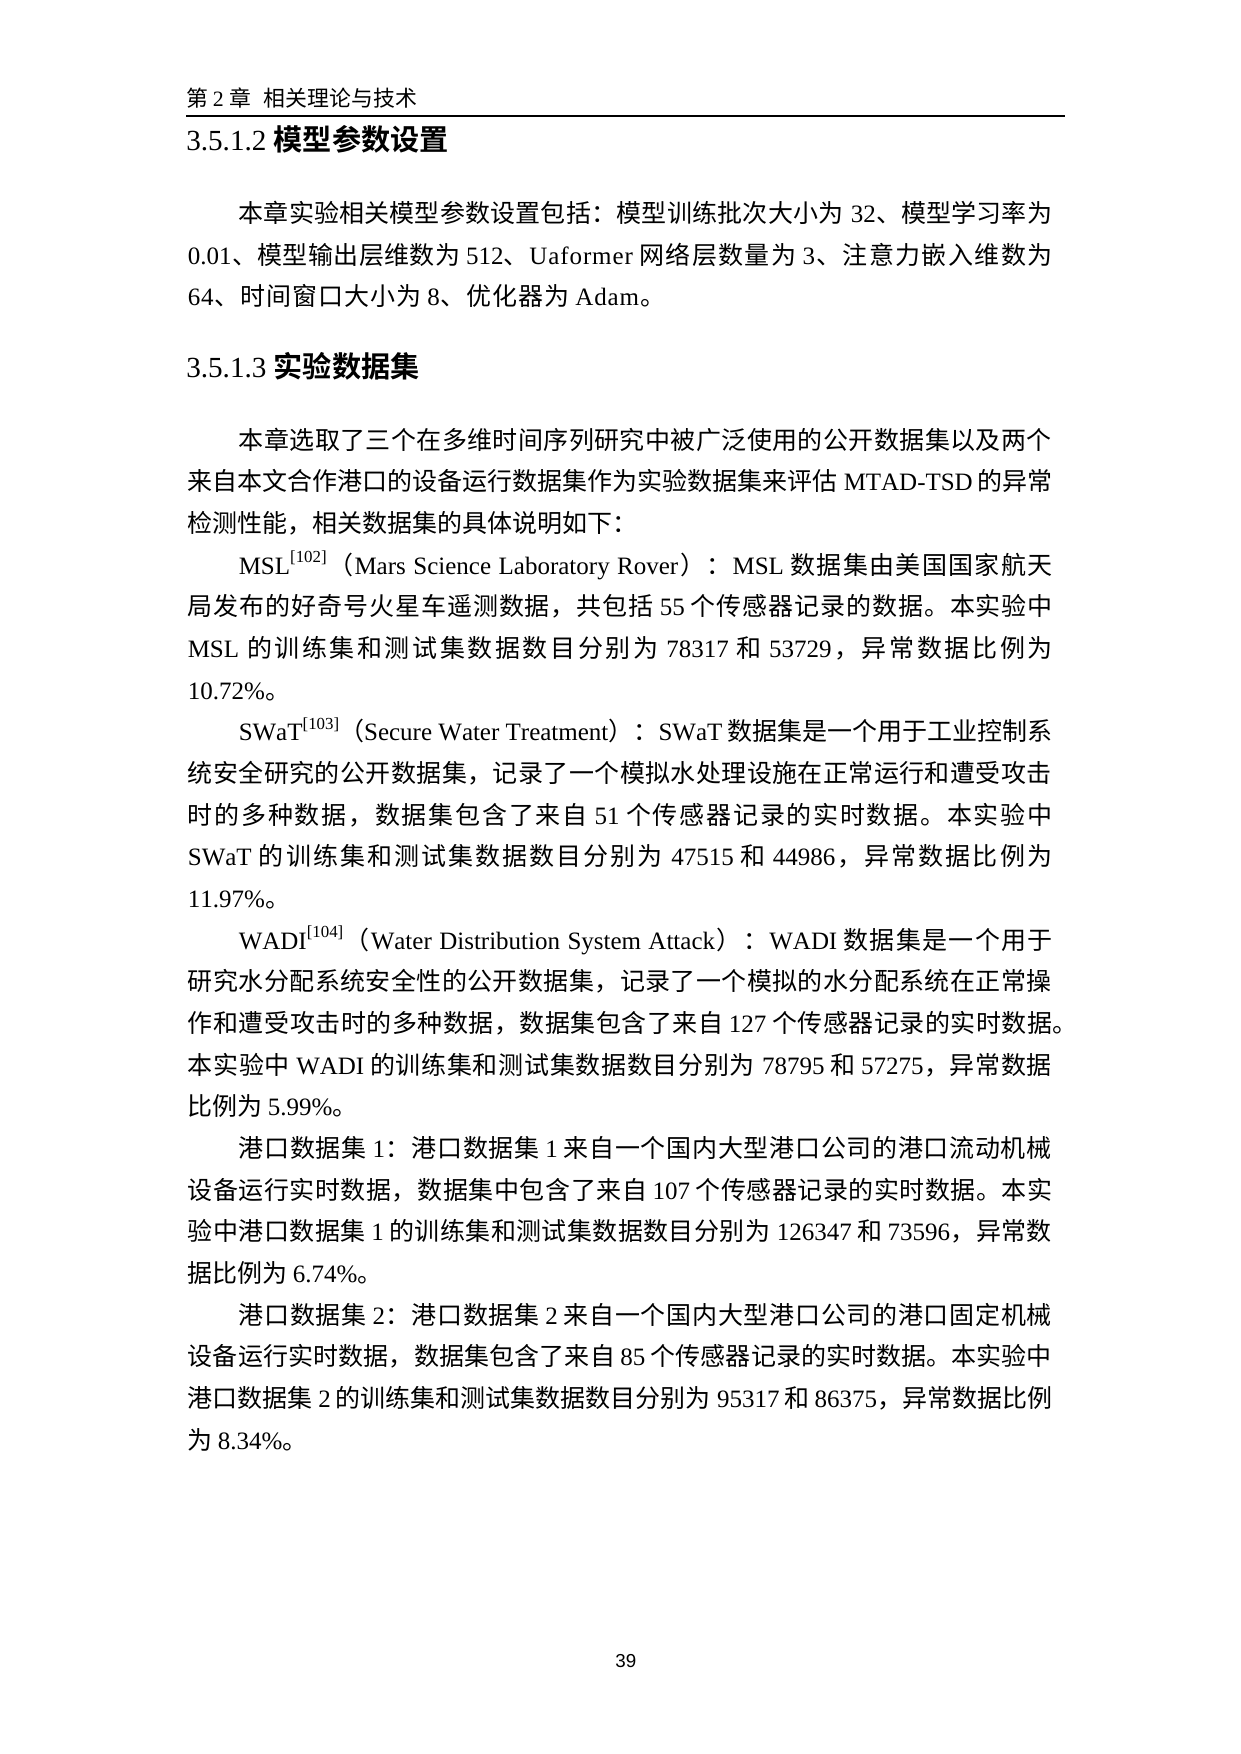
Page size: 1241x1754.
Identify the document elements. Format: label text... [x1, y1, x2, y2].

subtitle 实验数据集 [186, 343, 1065, 386]
text 港口数据集1：港口数据集1来自一个国内大型港口公司的港口流动机械设备运行实时数据，数据集中包含了来自107个传感器记录的实时数据。本实验中港口数据集1的训练集和测试集数据数目分别为126347和73596，异常数据比例为6.74%。 [188, 1124, 1053, 1291]
text MSL[102]（Mars Science Laboratory Rover）：MSL数据集由美国国家航天局发布的好奇号火星车遥测数据，共包括55个传感器记录的数据。本实验中MSL的训练集和测试集数据数目分别为78317和53729，异常数据比例为10.72%。 [188, 541, 1053, 707]
text SWaT[103]（Secure Water Treatment）：SWaT数据集是一个用于工业控制系统安全研究的公开数据集，记录了一个模拟水处理设施在正常运行和遭受攻击时的多种数据，数据集包含了来自51个传感器记录的实时数据。本实验中SWaT的训练集和测试集数据数目分别为47515和44986，异常数据比例为11.97%。 [188, 707, 1053, 916]
text 本章实验相关模型参数设置包括：模型训练批次大小为32、模型学习率为0.01、模型输出层维数为512、Uaformer网络层数量为3、注意力嵌入维数为64、时间窗口大小为8、优化器为Adam。 [188, 189, 1053, 314]
subtitle 模型参数设置 [186, 117, 1065, 159]
text WADI[104]（Water Distribution System Attack）：WADI数据集是一个用于研究水分配系统安全性的公开数据集，记录了一个模拟的水分配系统在正常操作和遭受攻击时的多种数据，数据集包含了来自127个传感器记录的实时数据。本实验中WADI的训练集和测试集数据数目分别为78795和57275，异常数据比例为5.99%。 [188, 916, 1053, 1124]
text 港口数据集2：港口数据集2来自一个国内大型港口公司的港口固定机械设备运行实时数据，数据集包含了来自85个传感器记录的实时数据。本实验中港口数据集2的训练集和测试集数据数目分别为95317和86375，异常数据比例为8.34%。 [188, 1291, 1053, 1457]
text 本章选取了三个在多维时间序列研究中被广泛使用的公开数据集以及两个来自本文合作港口的设备运行数据集作为实验数据集来评估MTAD-TSD的异常检测性能，相关数据集的具体说明如下： [188, 416, 1053, 541]
